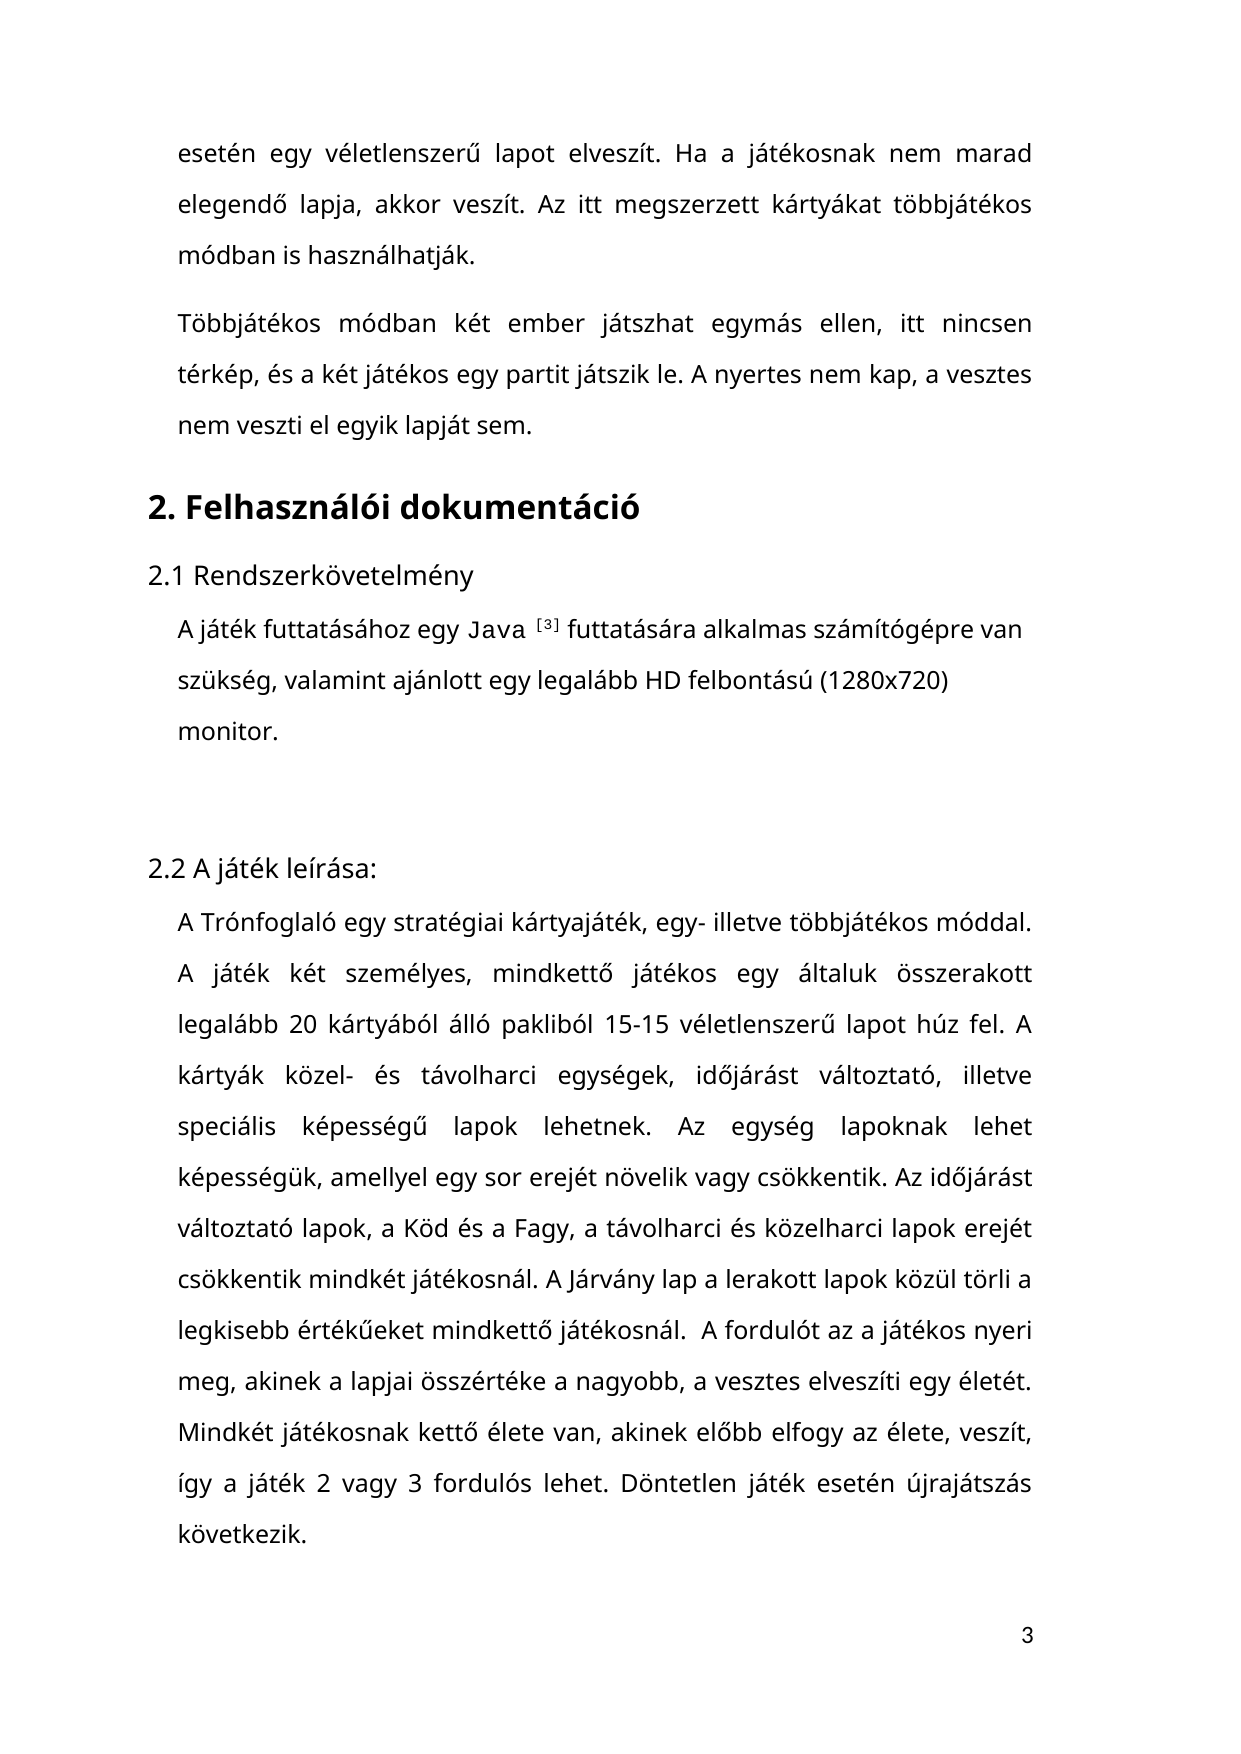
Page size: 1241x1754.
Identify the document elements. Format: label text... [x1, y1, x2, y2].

text A játék futtatásához egy Java [3] futtatására alkalmas számítógépre van szükség, valamint ajánlott egy legalább HD felbontású (1280x720) monitor. [177, 611, 1033, 748]
subtitle 2. Felhasználói dokumentáció [148, 484, 1033, 529]
text A Trónfoglaló egy stratégiai kártyajáték, egy- illetve többjátékos móddal. A játék két személyes, mindkettő játékos egy általuk összerakott legalább 20 kártyából álló pakliból 15-15 véletlenszerű lapot húz fel. A kártyák közel- és távolharci egységek, időjárást változtató, illetve speciális képességű lapok lehetnek. Az egység lapoknak lehet képességük, amellyel egy sor erejét növelik vagy csökkentik. Az időjárást változtató lapok, a Köd és a Fagy, a távolharci és közelharci lapok erejét csökkentik mindkét játékosnál. A Járvány lap a lerakott lapok közül törli a legkisebb értékűeket mindkettő játékosnál. A fordulót az a játékos nyeri meg, akinek a lapjai összértéke a nagyobb, a vesztes elveszíti egy életét. Mindkét játékosnak kettő élete van, akinek előbb elfogy az élete, veszít, így a játék 2 vagy 3 fordulós lehet. Döntetlen játék esetén újrajátszás következik. [177, 904, 1033, 1551]
subtitle 2.1 Rendszerkövetelmény [148, 556, 1033, 593]
subtitle 2.2 A játék leírása: [148, 849, 1033, 886]
text Többjátékos módban két ember játszhat egymás ellen, itt nincsen térkép, és a két játékos egy partit játszik le. A nyertes nem kap, a vesztes nem veszti el egyik lapját sem. [177, 306, 1033, 442]
